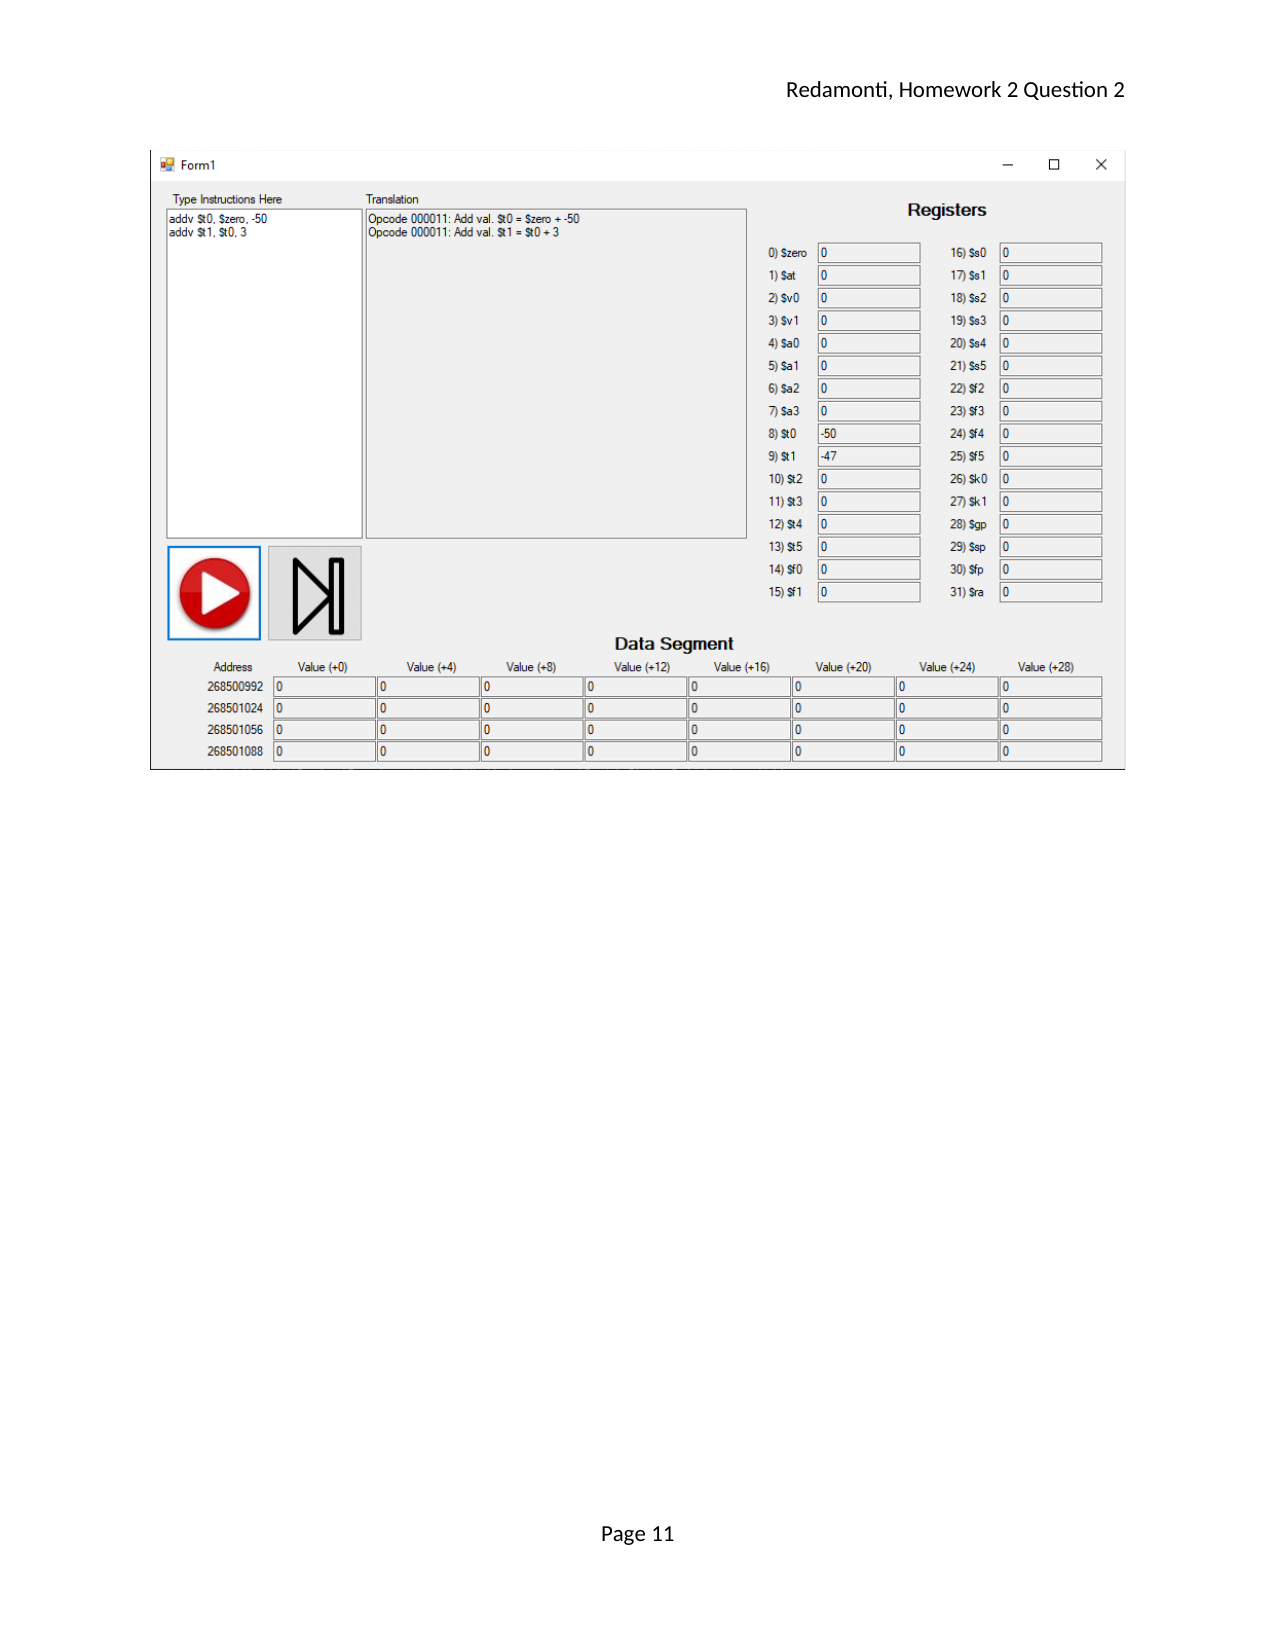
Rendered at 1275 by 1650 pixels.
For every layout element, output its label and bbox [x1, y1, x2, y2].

picture [150, 150, 1125, 770]
